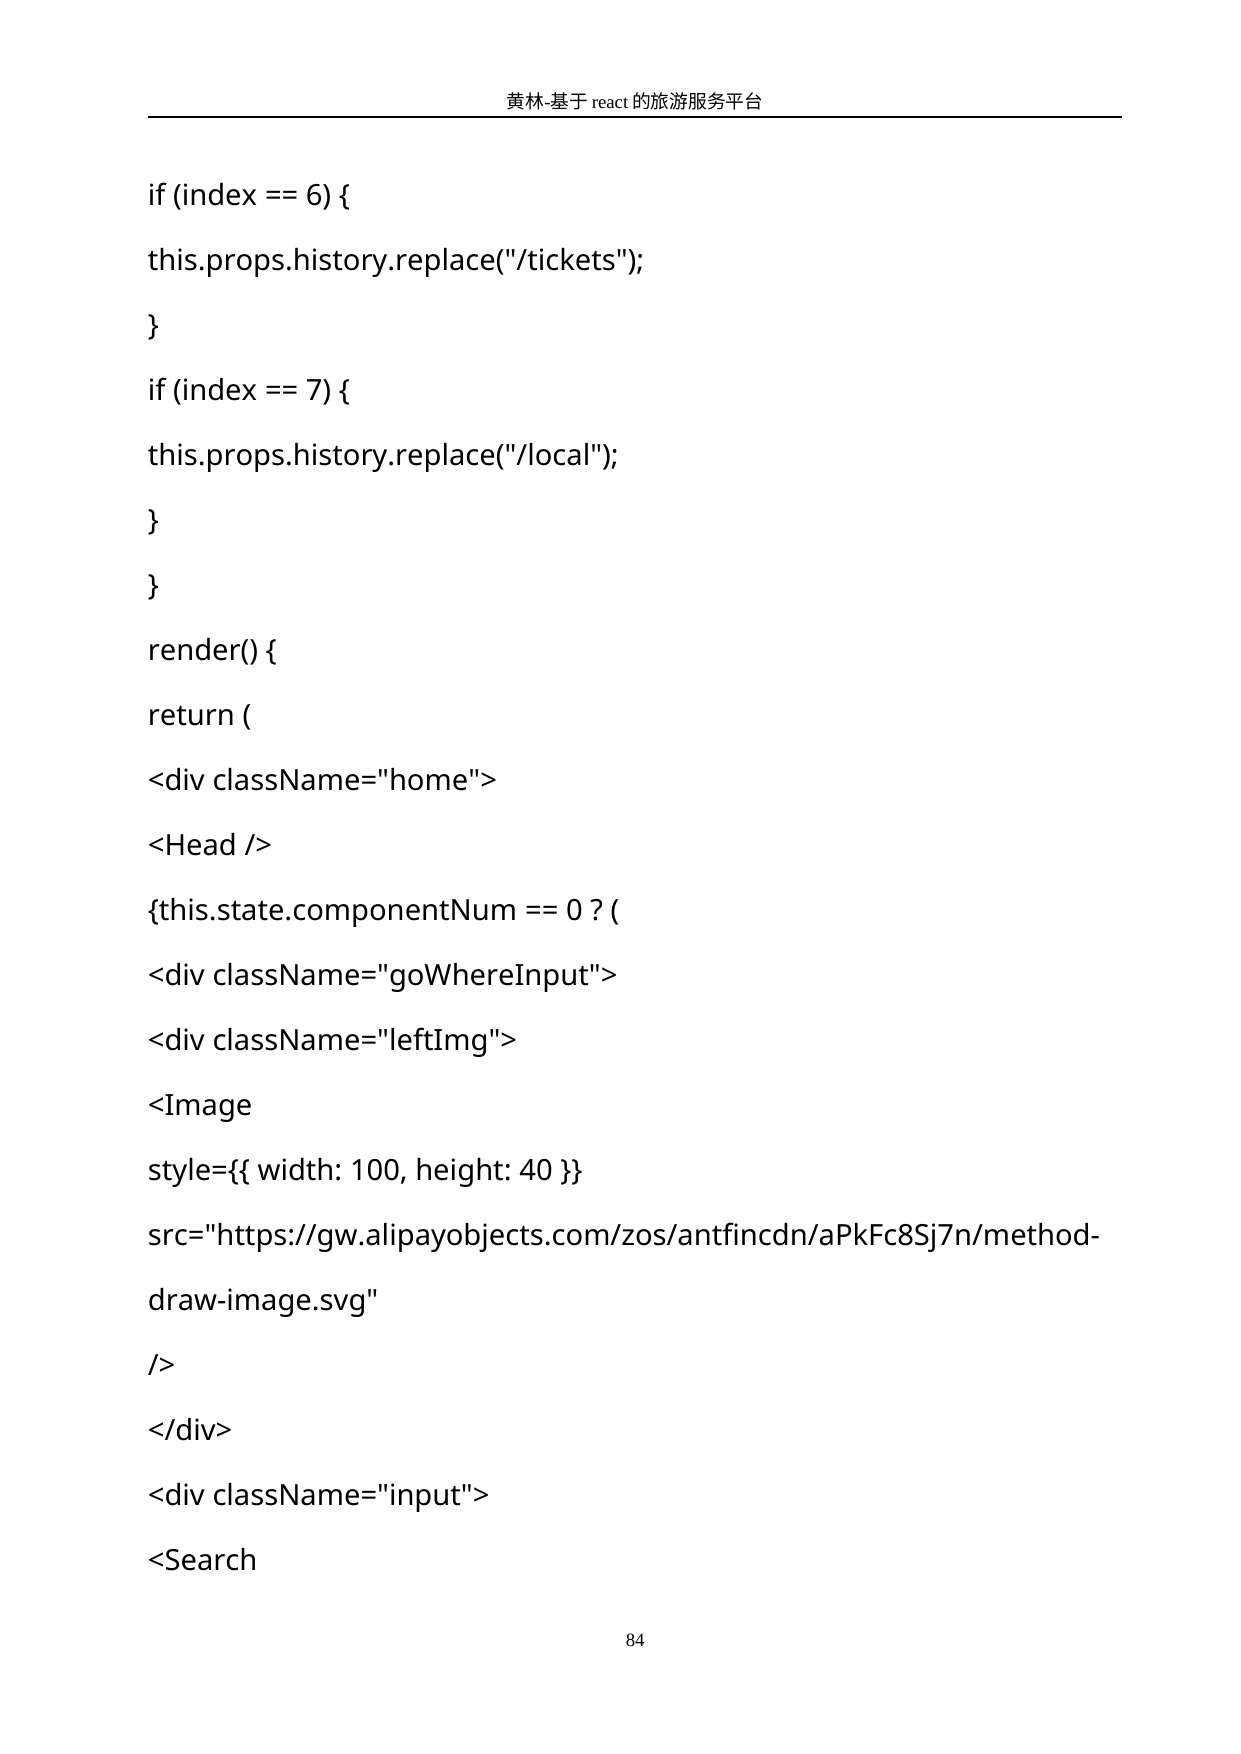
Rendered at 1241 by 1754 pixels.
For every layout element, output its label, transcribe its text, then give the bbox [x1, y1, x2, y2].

text if (index == 7) { [148, 357, 1122, 422]
text this.props.history.replace("/tickets"); [148, 227, 1122, 292]
text render() { [148, 617, 1122, 682]
text <Head /> [148, 812, 1122, 877]
text /> [148, 1332, 1122, 1397]
text if (index == 6) { [148, 162, 1122, 227]
text return ( [148, 682, 1122, 747]
text } [148, 552, 1122, 617]
text <div className="leftImg"> [148, 1007, 1122, 1072]
text <div className="goWhereInput"> [148, 942, 1122, 1007]
text </div> [148, 1397, 1122, 1462]
text <Image [148, 1072, 1122, 1137]
text } [148, 292, 1122, 357]
text } [148, 487, 1122, 552]
text {this.state.componentNum == 0 ? ( [148, 877, 1122, 942]
text <div className="input"> [148, 1462, 1122, 1527]
text <div className="home"> [148, 747, 1122, 812]
text style={{ width: 100, height: 40 }} [148, 1137, 1122, 1202]
text this.props.history.replace("/local"); [148, 422, 1122, 487]
text src="https://gw.alipayobjects.com/zos/antfincdn/aPkFc8Sj7n/method-draw-image.svg" [148, 1202, 1122, 1332]
text <Search [148, 1527, 1122, 1592]
